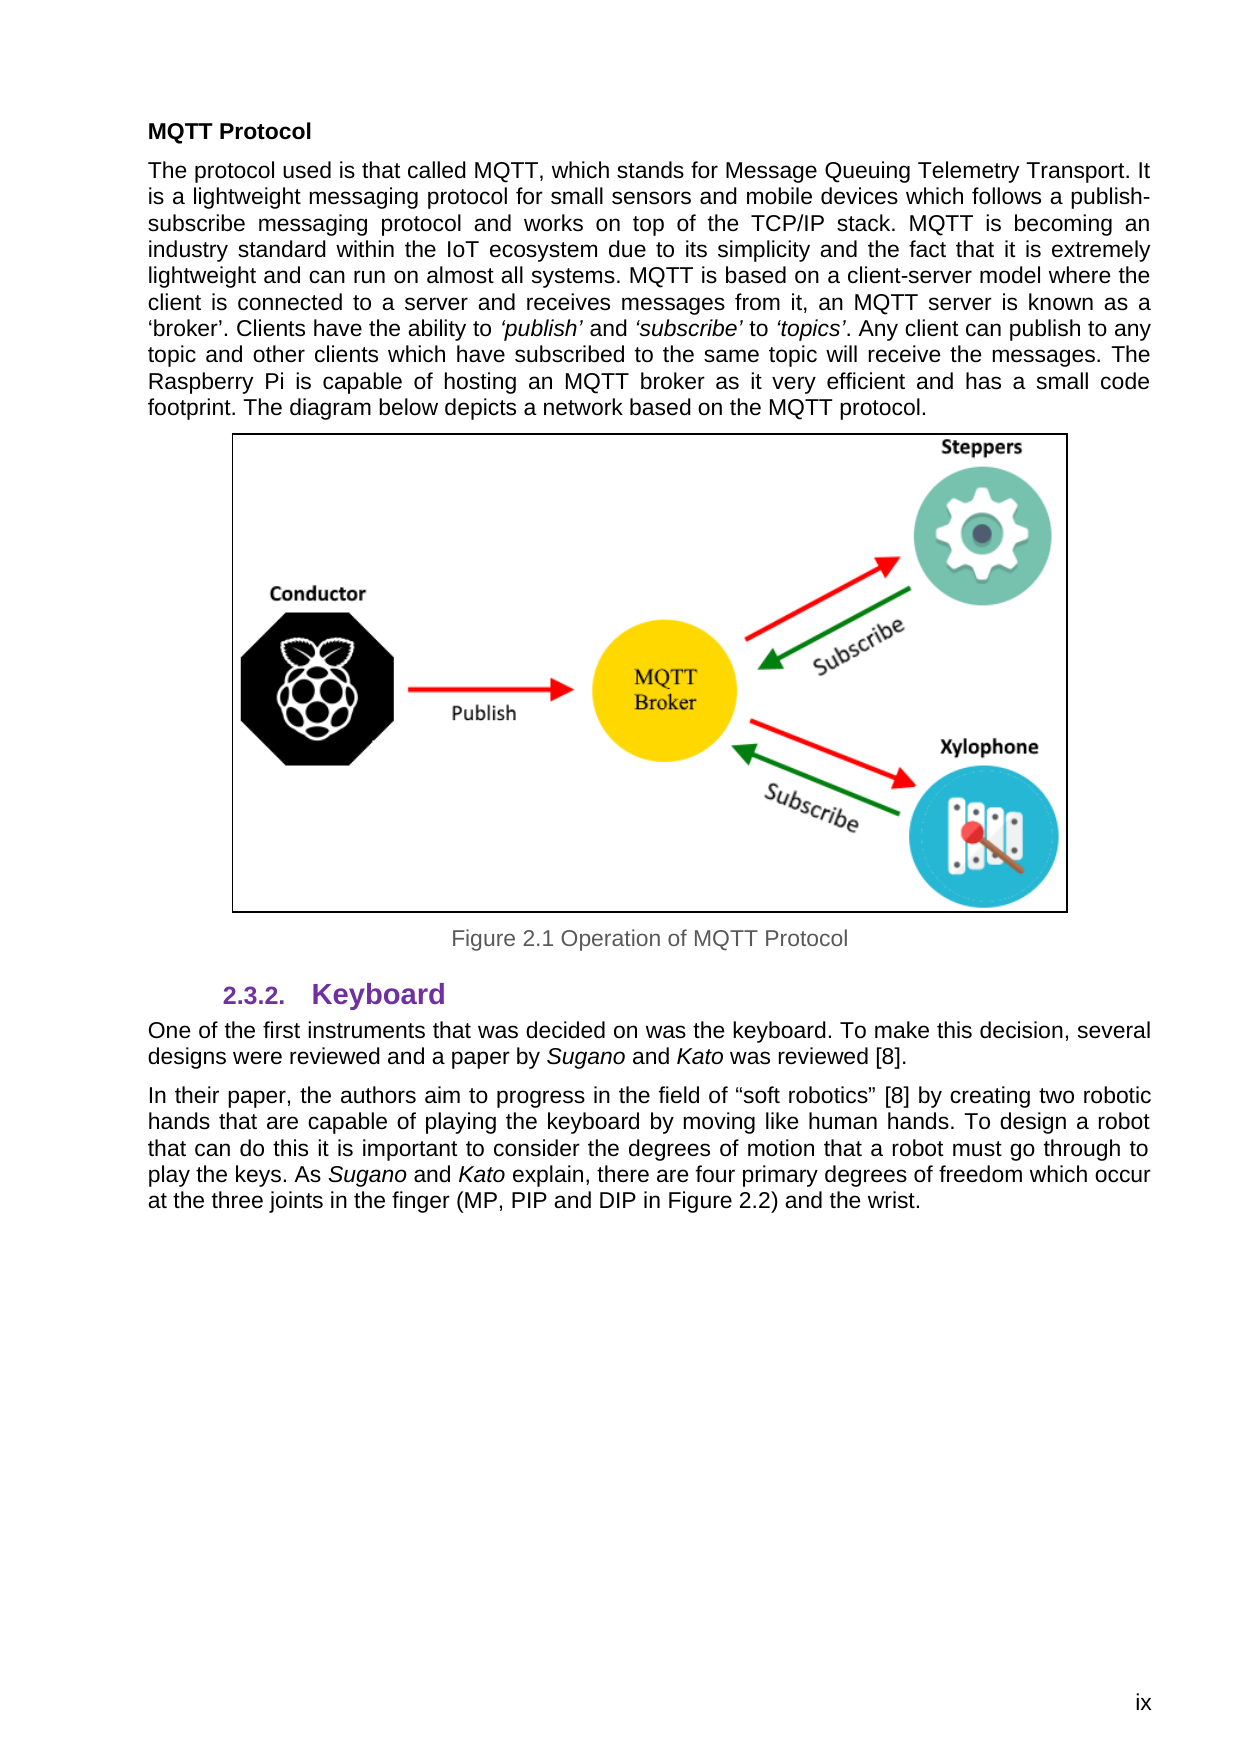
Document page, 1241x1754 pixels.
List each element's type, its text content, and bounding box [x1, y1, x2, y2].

picture [233, 435, 1066, 911]
subtitle Keyboard [223, 977, 1152, 1010]
text The protocol used is that called MQTT, which stands for Message Queuing Telemetry Transport. It is a lightweight messaging protocol for small sensors and mobile devices which follows a publish-subscribe messaging protocol and works on top of the TCP/IP stack. MQTT is becoming an industry standard within the IoT ecosystem due to its simplicity and the fact that it is extremely lightweight and can run on almost all systems. MQTT is based on a client-server model where the client is connected to a server and receives messages from it, an MQTT server is known as a ‘broker’. Clients have the ability to ‘publish’ and ‘subscribe’ to ‘topics’. Any client can publish to any topic and other clients which have subscribed to the same topic will receive the messages. The Raspberry Pi is capable of hosting an MQTT broker as it very efficient and has a small code footprint. The diagram below depicts a network based on the MQTT protocol. [148, 157, 1152, 421]
subtitle MQTT Protocol [148, 118, 1152, 144]
text One of the first instruments that was decided on was the keyboard. To make this decision, several designs were reviewed and a paper by Sugano and Kato was reviewed . [148, 1017, 1152, 1069]
text In their paper, the authors aim to progress in the field of “soft robotics” by creating two robotic hands that are capable of playing the keyboard by moving like human hands. To design a robot that can do this it is important to consider the degrees of motion that a robot must go through to play the keys. As Sugano and Kato explain, there are four primary degrees of freedom which occur at the three joints in the finger (MP, PIP and DIP in Figure 2.2) and the wrist. [148, 1082, 1152, 1213]
